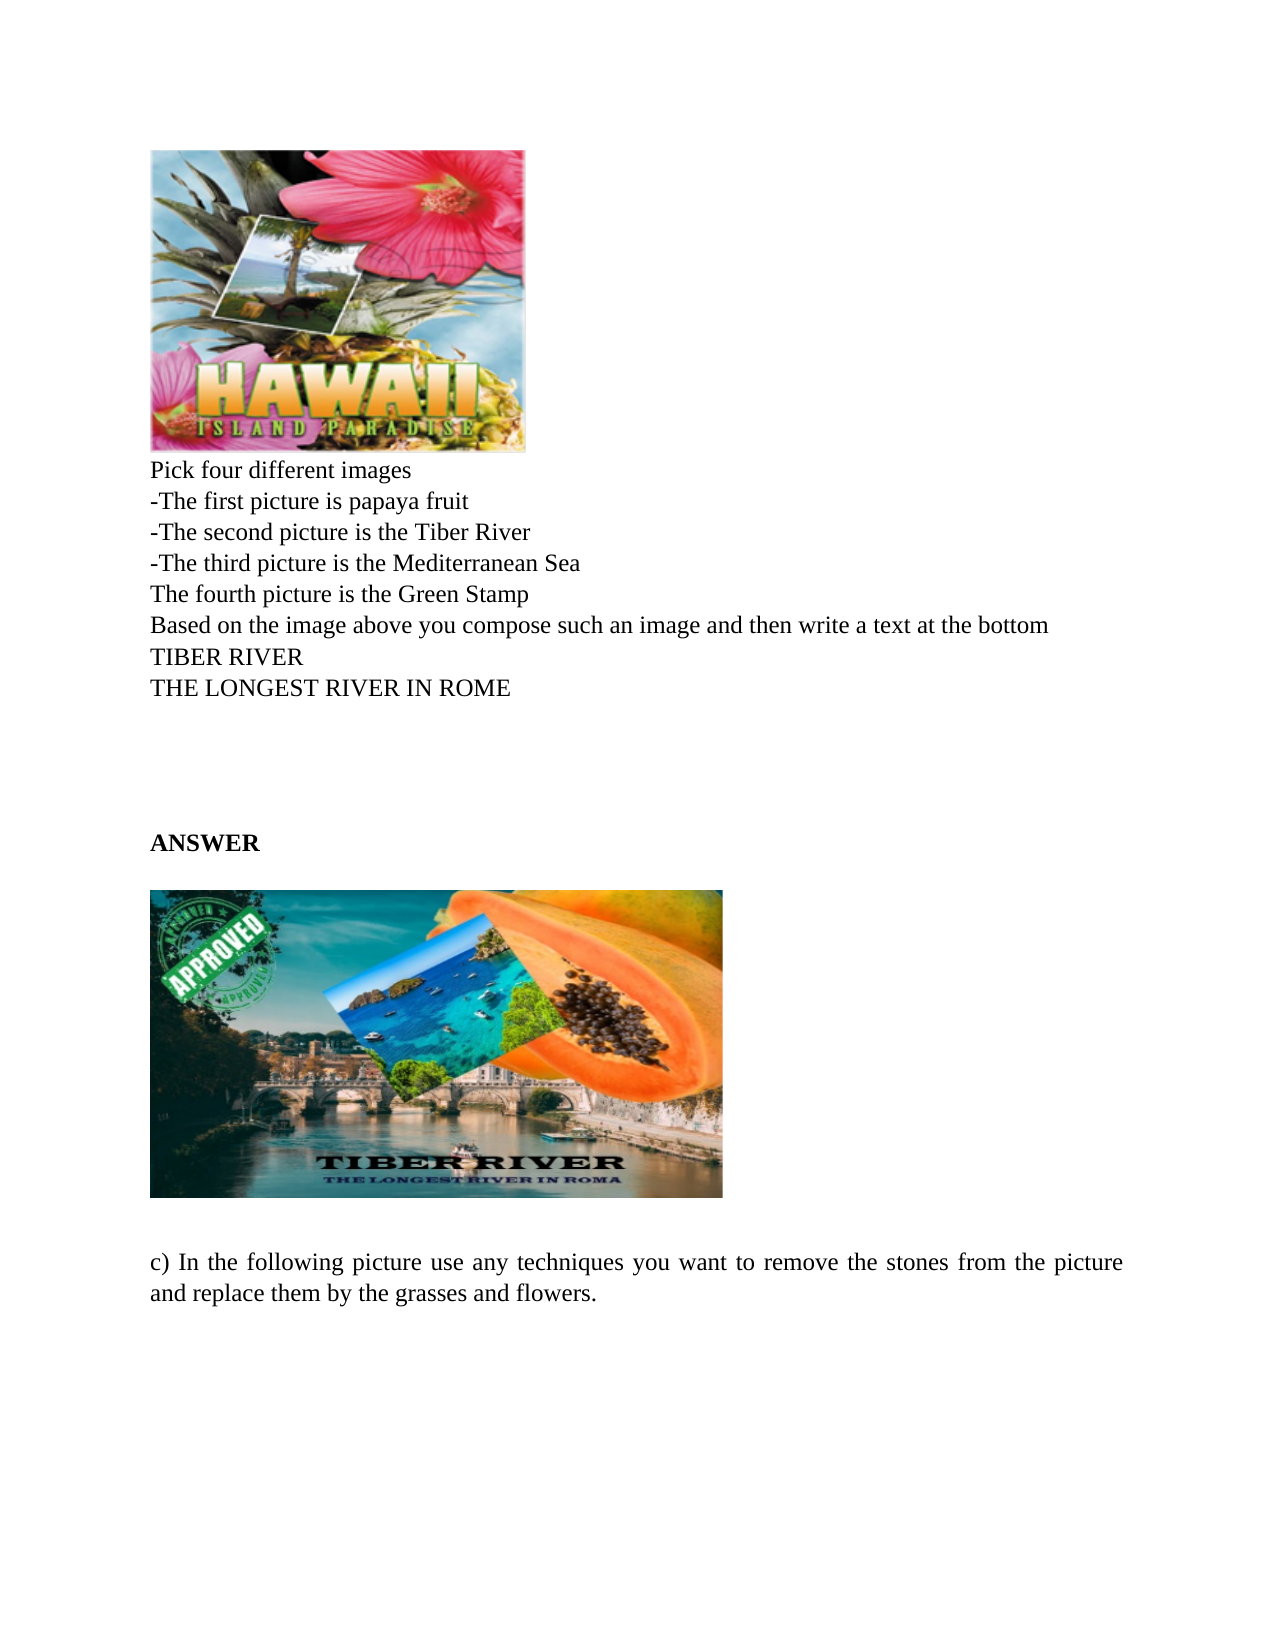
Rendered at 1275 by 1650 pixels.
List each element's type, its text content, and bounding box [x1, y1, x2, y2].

text TIBER RIVER [150, 642, 1125, 670]
text Pick four different images [150, 455, 1125, 484]
text c) In the following picture use any techniques you want to remove the stones from the picture and replace them by the grasses and flowers. [150, 1247, 1125, 1307]
text THE LONGEST RIVER IN ROME [150, 673, 1125, 701]
text Based on the image above you compose such an image and then write a text at the bottom [150, 611, 1125, 639]
text -The first picture is papaya fruit [150, 486, 1125, 515]
text -The second picture is the Tiber River [150, 517, 1125, 546]
picture [150, 890, 723, 1198]
text ANSWER [150, 828, 1125, 857]
text The fourth picture is the Green Stamp [150, 579, 1125, 608]
text -The third picture is the Mediterranean Sea [150, 548, 1125, 577]
picture [150, 150, 527, 454]
